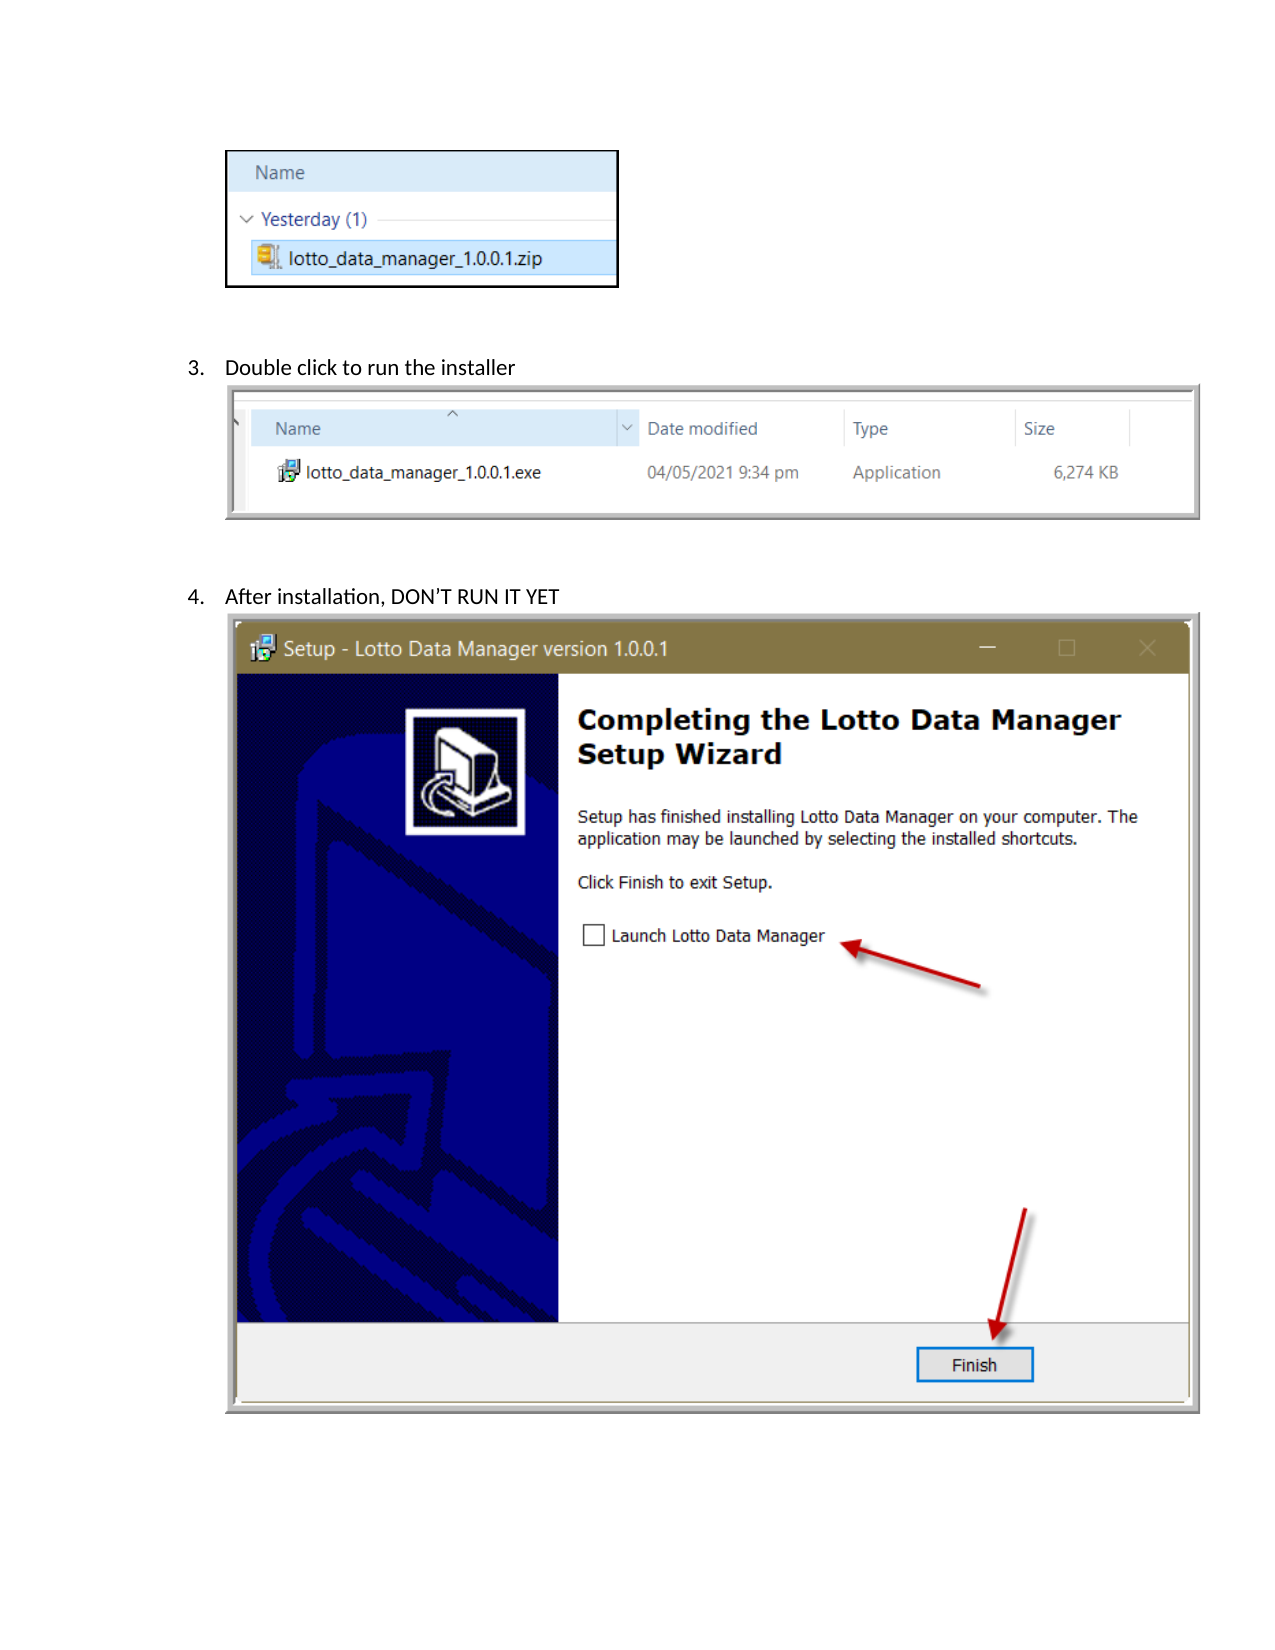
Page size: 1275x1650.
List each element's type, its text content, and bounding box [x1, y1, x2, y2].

picture [225, 612, 1200, 1414]
picture [225, 150, 619, 288]
list Double click to run the installer [187, 353, 1125, 381]
list After installation, DON’T RUN IT YET [187, 582, 1125, 610]
picture [225, 383, 1200, 520]
